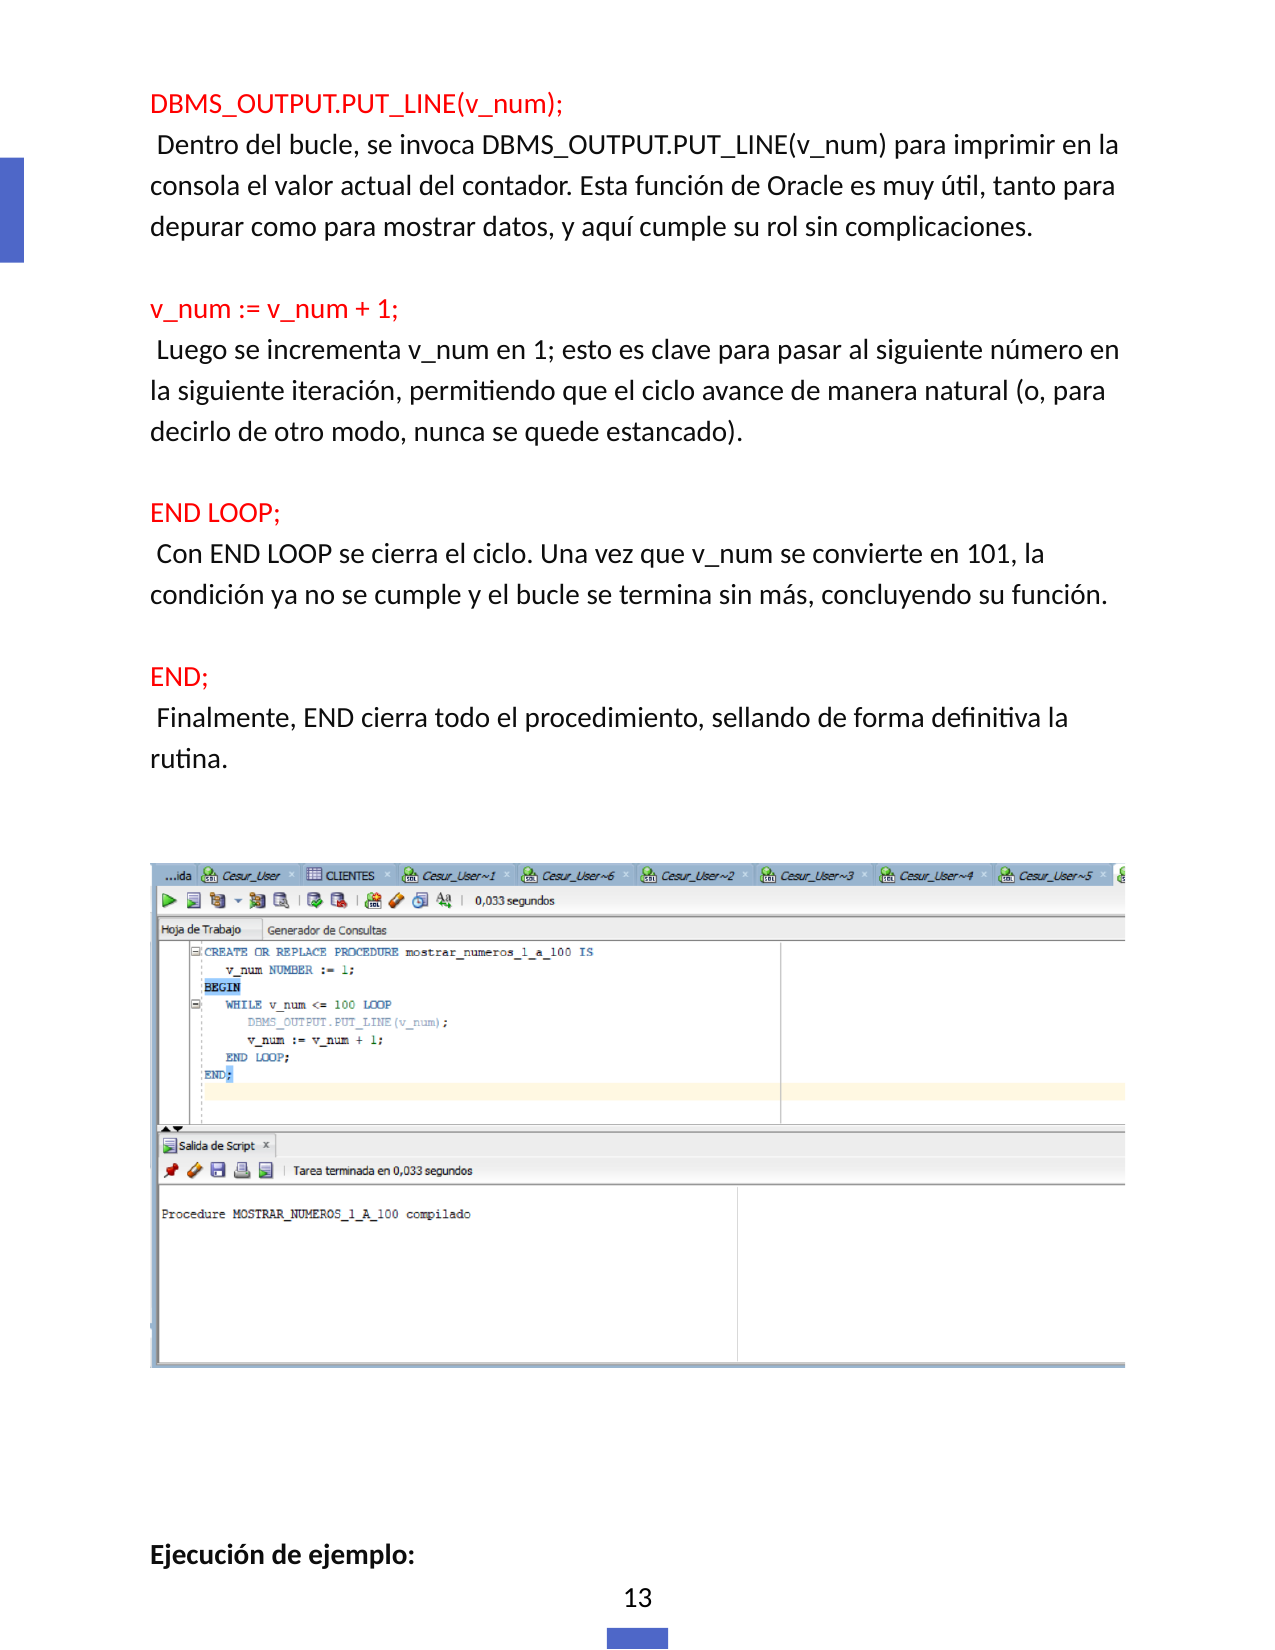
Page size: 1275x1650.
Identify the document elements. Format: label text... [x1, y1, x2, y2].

text END; [150, 658, 1125, 694]
text Con END LOOP se cierra el ciclo. Una vez que v_num se convierte en 101, la condición ya no se cumple y el bucle se termina sin más, concluyendo su función. [150, 536, 1125, 612]
text Ejecución de ejemplo: [150, 1536, 1125, 1572]
text Finalmente, END cierra todo el procedimiento, sellando de forma definitiva la rutina. [150, 699, 1125, 776]
text Luego se incrementa v_num en 1; esto es clave para pasar al siguiente número en la siguiente iteración, permitiendo que el ciclo avance de manera natural (o, para decirlo de otro modo, nunca se quede estancado). [150, 331, 1125, 448]
picture [150, 863, 1125, 1368]
text v_num := v_num + 1; [150, 290, 1125, 326]
text DBMS_OUTPUT.PUT_LINE(v_num); [150, 85, 1125, 121]
text END LOOP; [150, 494, 1125, 530]
text Dentro del bucle, se invoca DBMS_OUTPUT.PUT_LINE(v_num) para imprimir en la consola el valor actual del contador. Esta función de Oracle es muy útil, tanto para depurar como para mostrar datos, y aquí cumple su rol sin complicaciones. [150, 126, 1125, 244]
